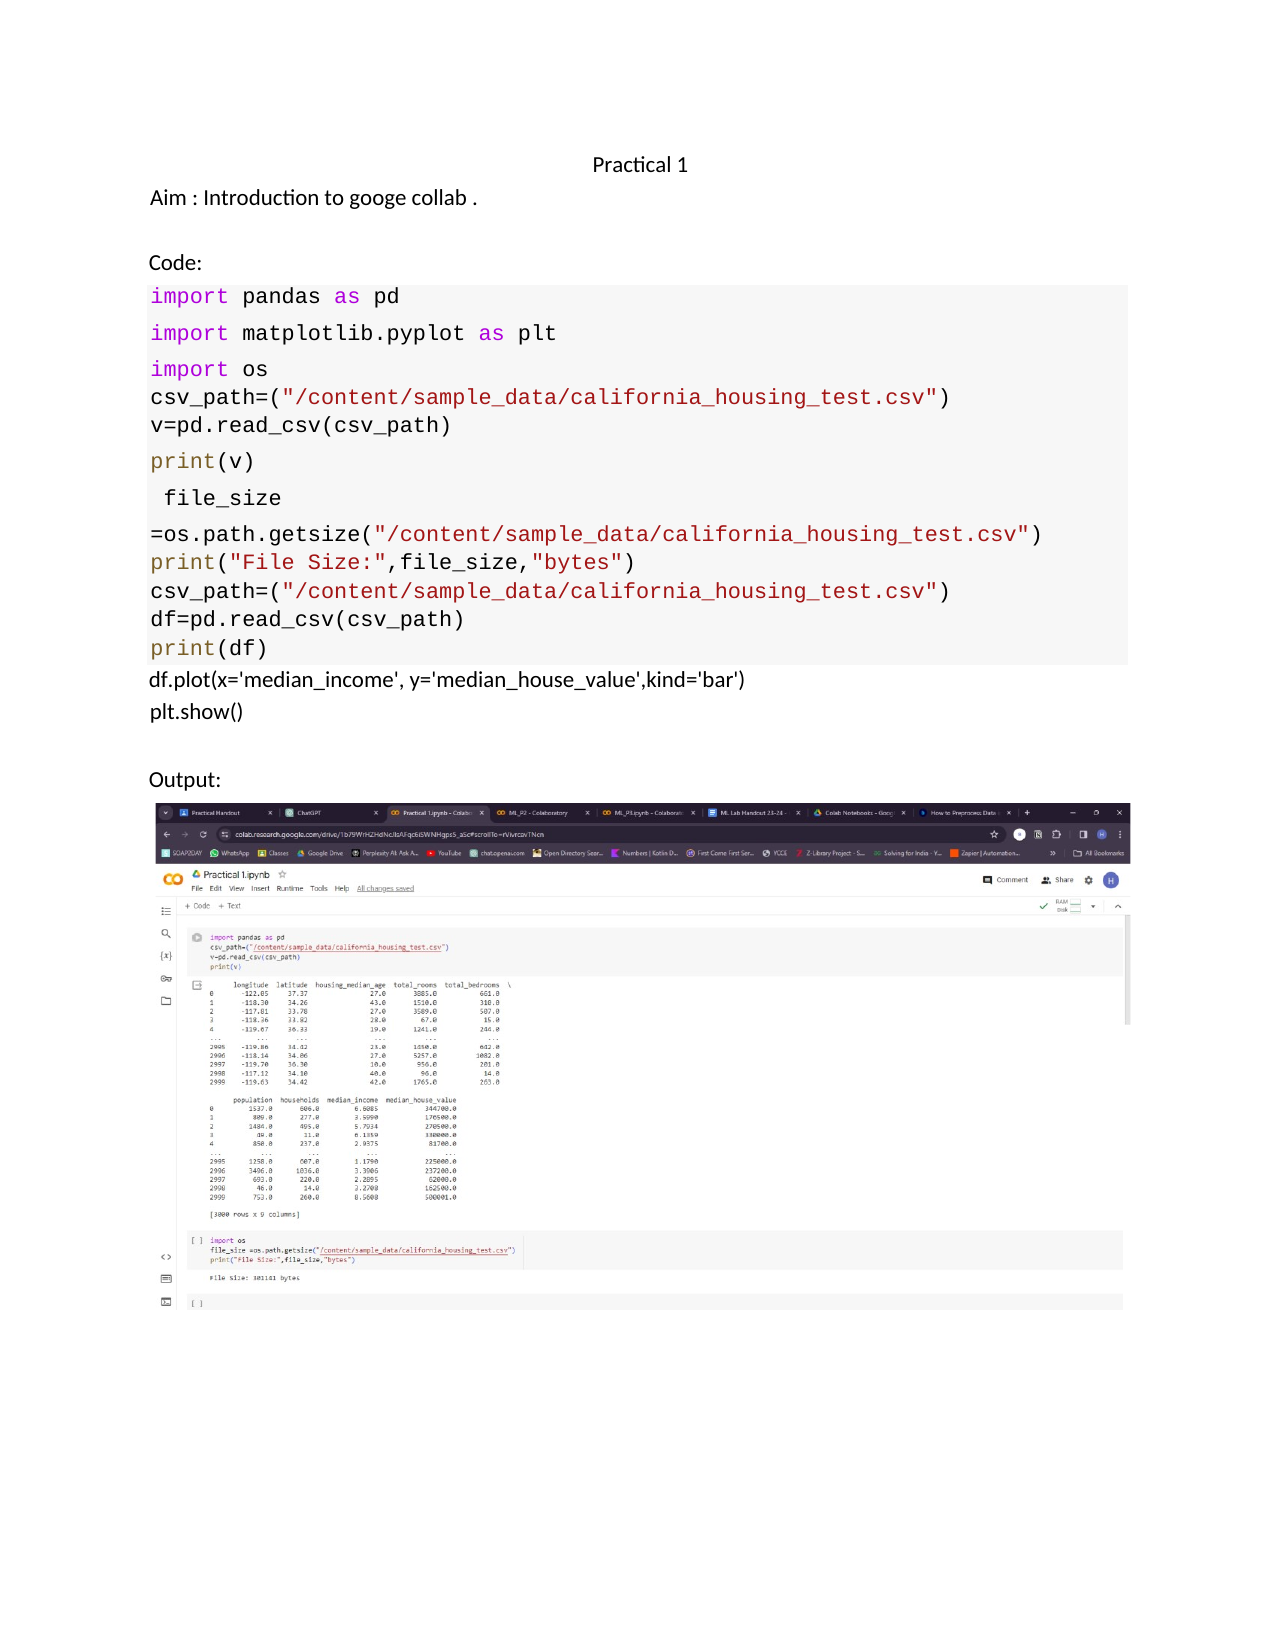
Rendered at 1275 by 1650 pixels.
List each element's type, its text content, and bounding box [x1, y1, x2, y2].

text Output: [148, 765, 1132, 793]
text Aim : Introduction to googe collab . [150, 183, 1130, 212]
text Practical 1 [150, 150, 1130, 178]
picture [155, 803, 1131, 1310]
text Code: [148, 248, 1132, 276]
text df.plot(x='median_income', y='median_house_value',kind='bar') plt.show() [148, 665, 837, 725]
table_header import pandas as pd import matplotlib.pyplot as plt import os csv_path=("/content/sample_data/california_housing_test.csv") v=pd.read_csv(csv_path) print(v) file_size =os.path.getsize("/content/sample_data/california_housing_test.csv") print("File Size:",file_size,"bytes") csv_path=("/content/sample_data/california_housing_test.csv") df=pd.read_csv(csv_path) print(df) [147, 285, 1128, 665]
